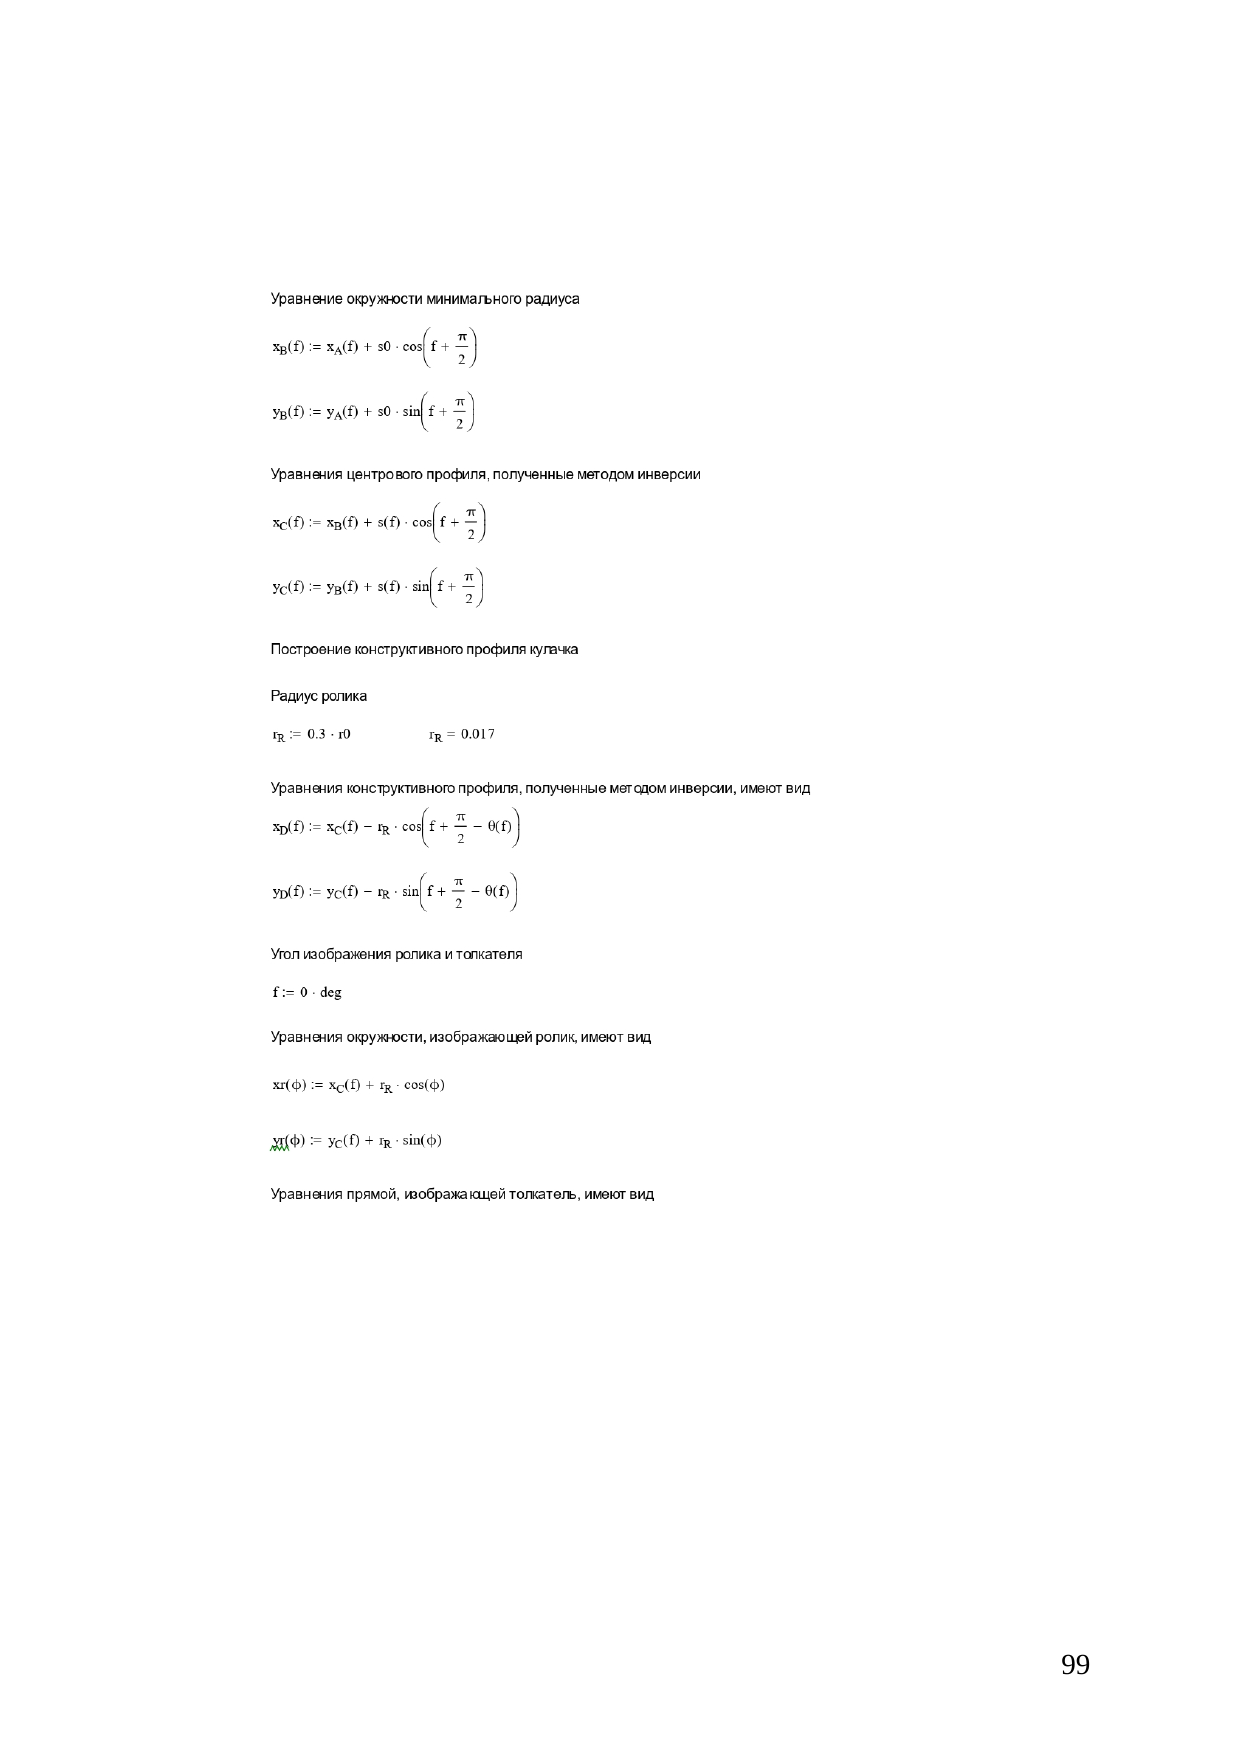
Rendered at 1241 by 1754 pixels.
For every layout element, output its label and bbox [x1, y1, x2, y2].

picture [150, 150, 1091, 1367]
